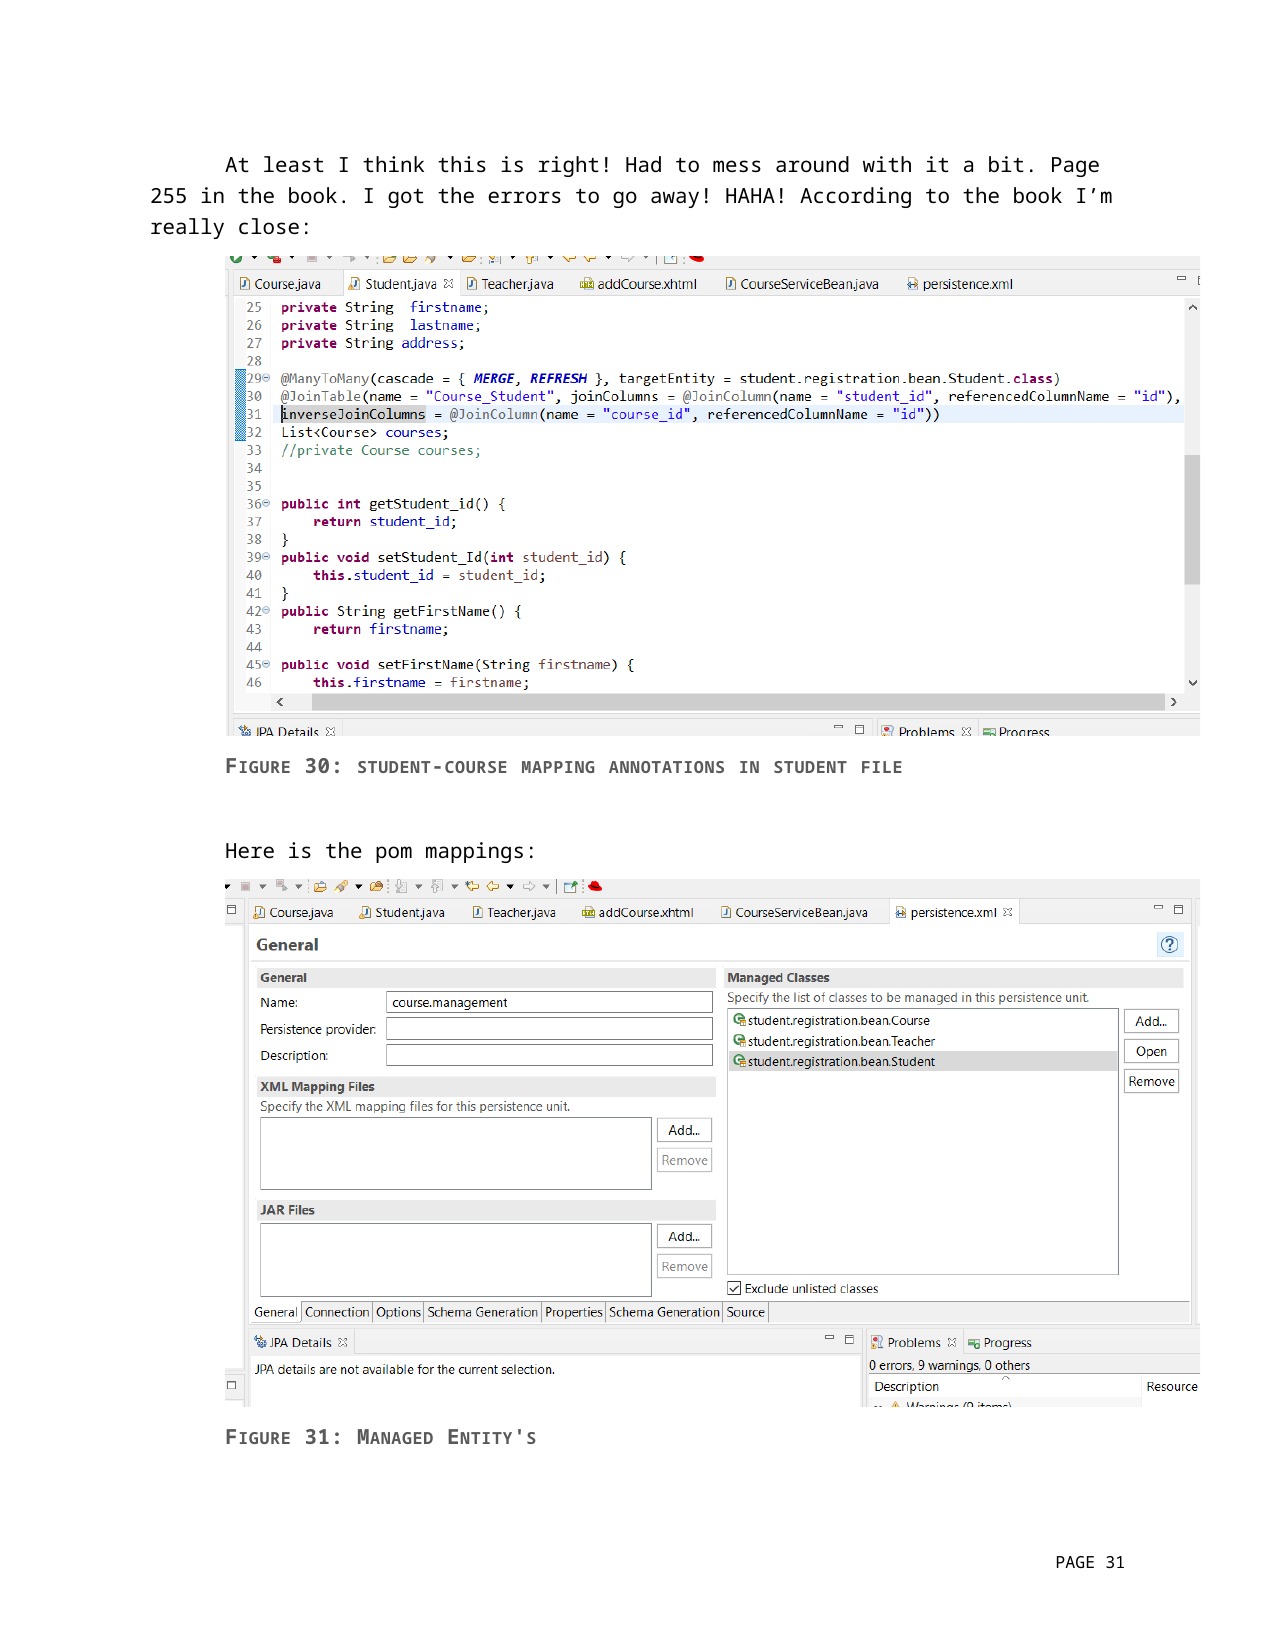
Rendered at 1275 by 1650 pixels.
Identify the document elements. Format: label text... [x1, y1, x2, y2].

text Figure 30: student-course mapping annotations in student file [150, 751, 1125, 779]
text Here is the pom mappings: [150, 836, 1125, 864]
picture [225, 256, 1200, 736]
text At least I think this is right! Had to mess around with it a bit. Page 255 in the book. I got the errors to go away! HAHA! According to the book I’m really close: [150, 150, 1125, 241]
picture [225, 879, 1200, 1407]
text Figure 31: Managed Entity's [150, 1422, 1125, 1451]
